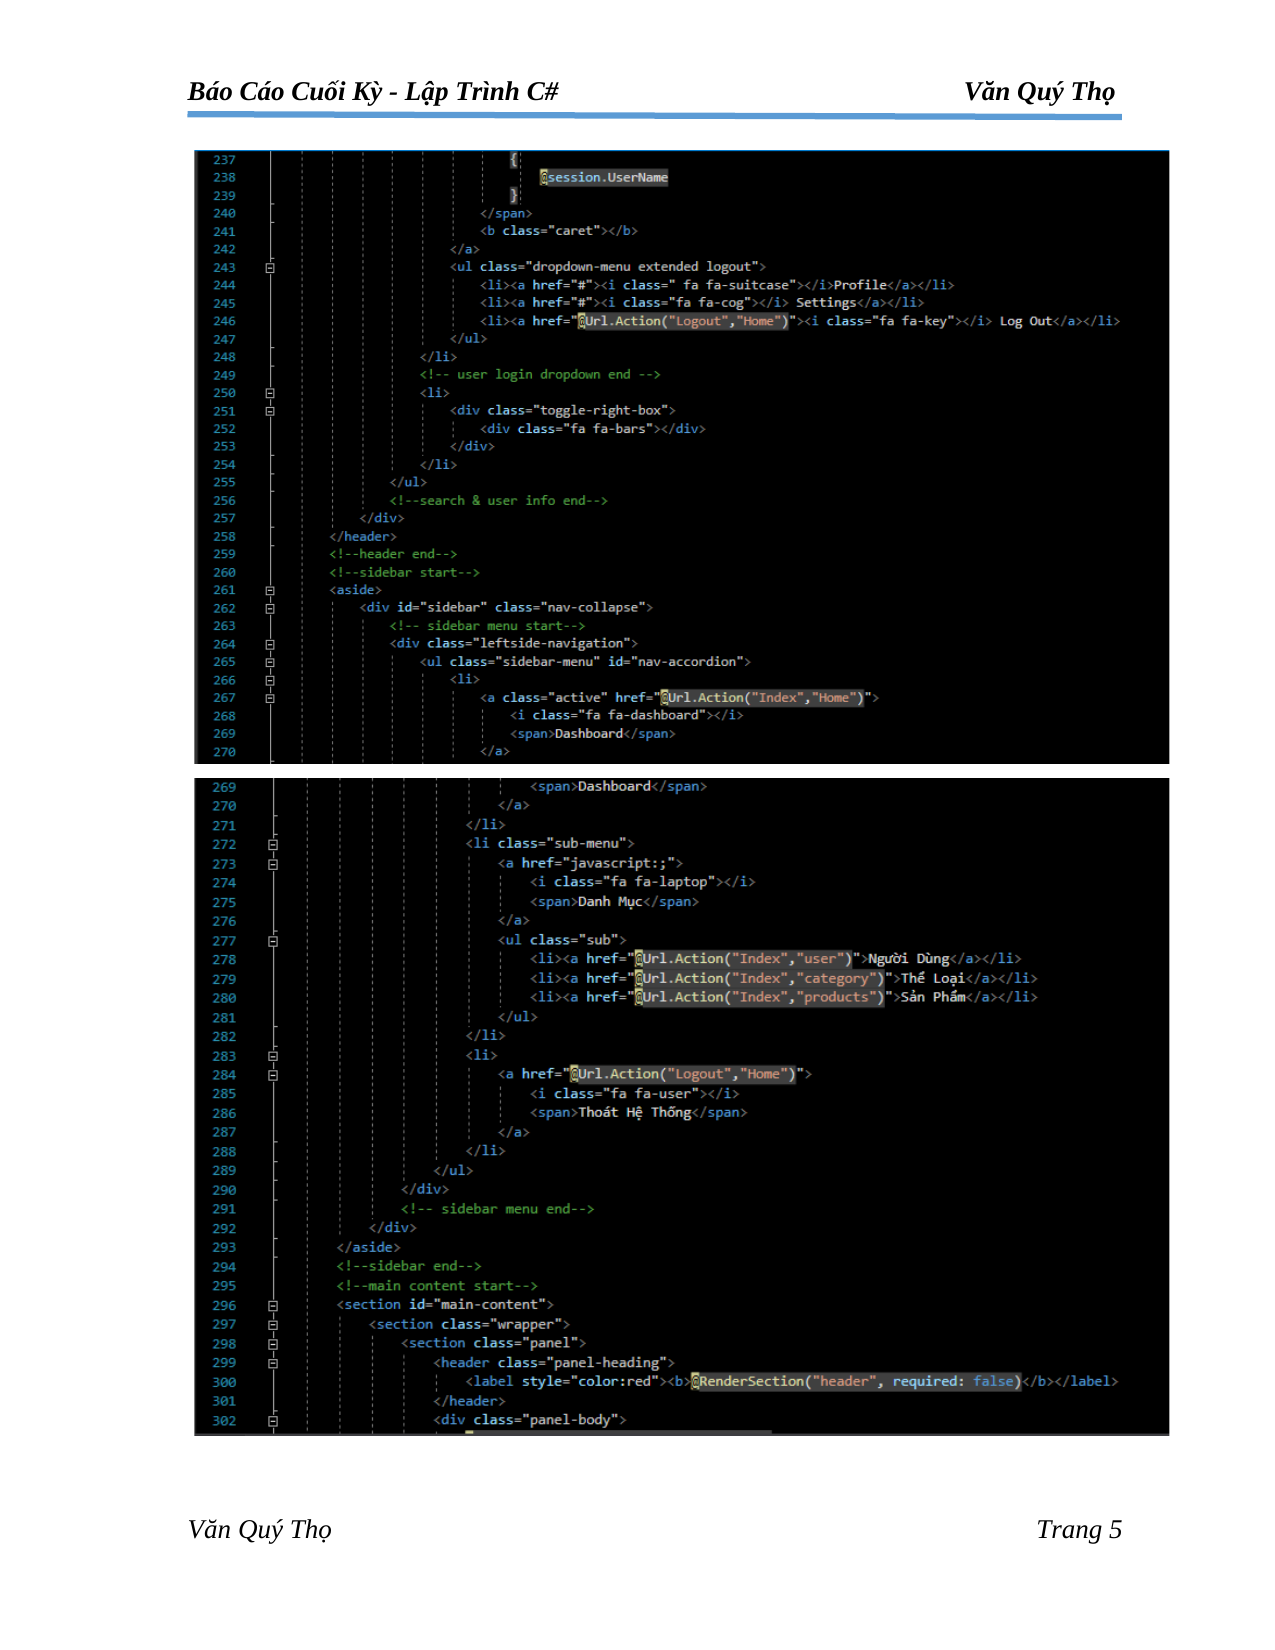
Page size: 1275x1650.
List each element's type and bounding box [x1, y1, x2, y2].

picture [194, 778, 1170, 1436]
picture [194, 150, 1170, 764]
